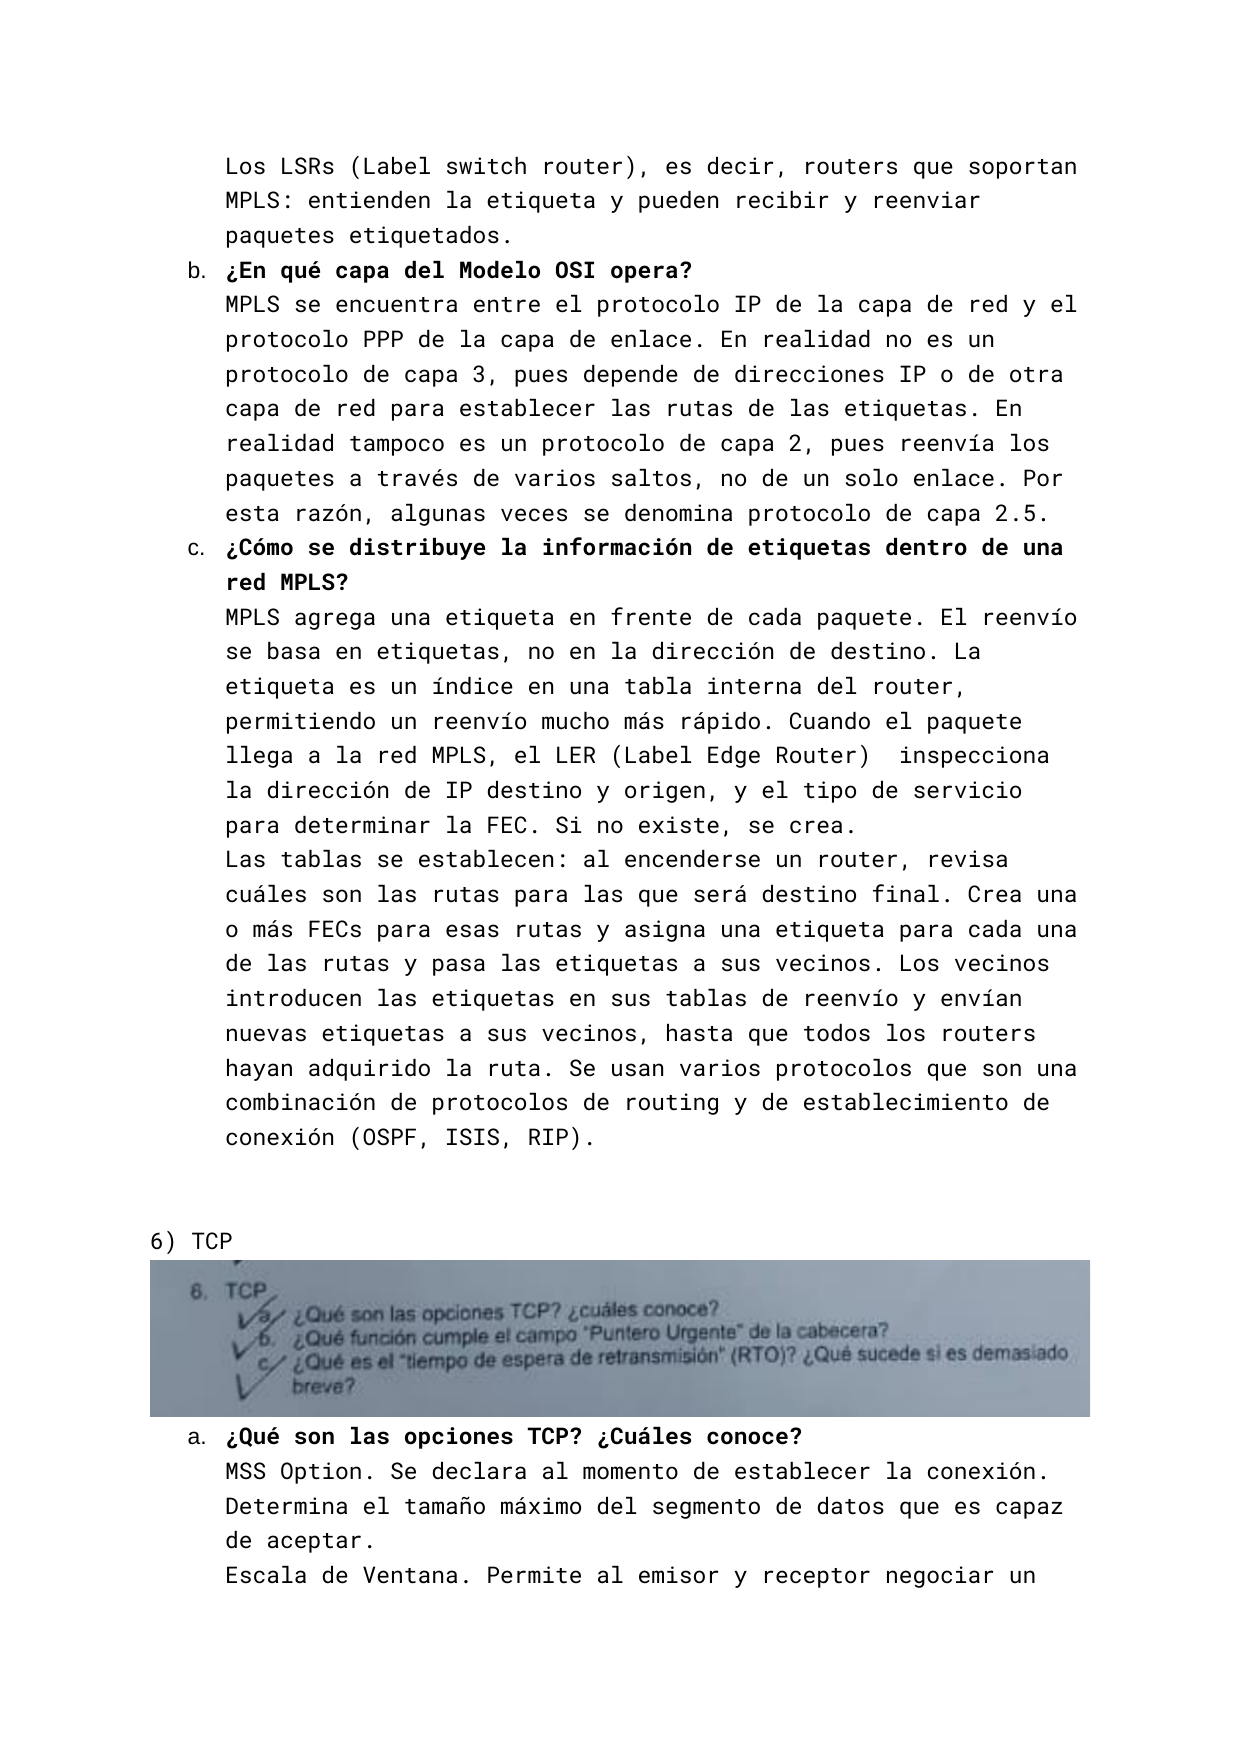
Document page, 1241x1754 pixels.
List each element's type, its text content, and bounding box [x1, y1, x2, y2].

list ¿En qué capa del Modelo OSI opera? MPLS se encuentra entre el protocolo IP de la capa de red y el protocolo PPP de la capa de enlace. En realidad no es un protocolo de capa 3, pues depende de direcciones IP o de otra capa de red para establecer las rutas de las etiquetas. En realidad tampoco es un protocolo de capa 2, pues reenvía los paquetes a través de varios saltos, no de un solo enlace. Por esta razón, algunas veces se denomina protocolo de capa 2.5. [187, 254, 1090, 527]
picture [150, 1260, 1091, 1417]
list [187, 150, 1090, 249]
text 6) TCP [150, 1225, 1090, 1256]
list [187, 1421, 1090, 1590]
list ¿Cómo se distribuye la información de etiquetas dentro de una red MPLS? MPLS agrega una etiqueta en frente de cada paquete. El reenvío se basa en etiquetas, no en la dirección de destino. La etiqueta es un índice en una tabla interna del router, permitiendo un reenvío mucho más rápido. Cuando el paquete llega a la red MPLS, el LER (Label Edge Router) inspecciona la dirección de IP destino y origen, y el tipo de servicio para determinar la FEC. Si no existe, se crea. Las tablas se establecen: al encenderse un router, revisa cuáles son las rutas para las que será destino final. Crea una o más FECs para esas rutas y asigna una etiqueta para cada una de las rutas y pasa las etiquetas a sus vecinos. Los vecinos introducen las etiquetas en sus tablas de reenvío y envían nuevas etiquetas a sus vecinos, hasta que todos los routers hayan adquirido la ruta. Se usan varios protocolos que son una combinación de protocolos de routing y de establecimiento de conexión (OSPF, ISIS, RIP). [187, 532, 1090, 1186]
